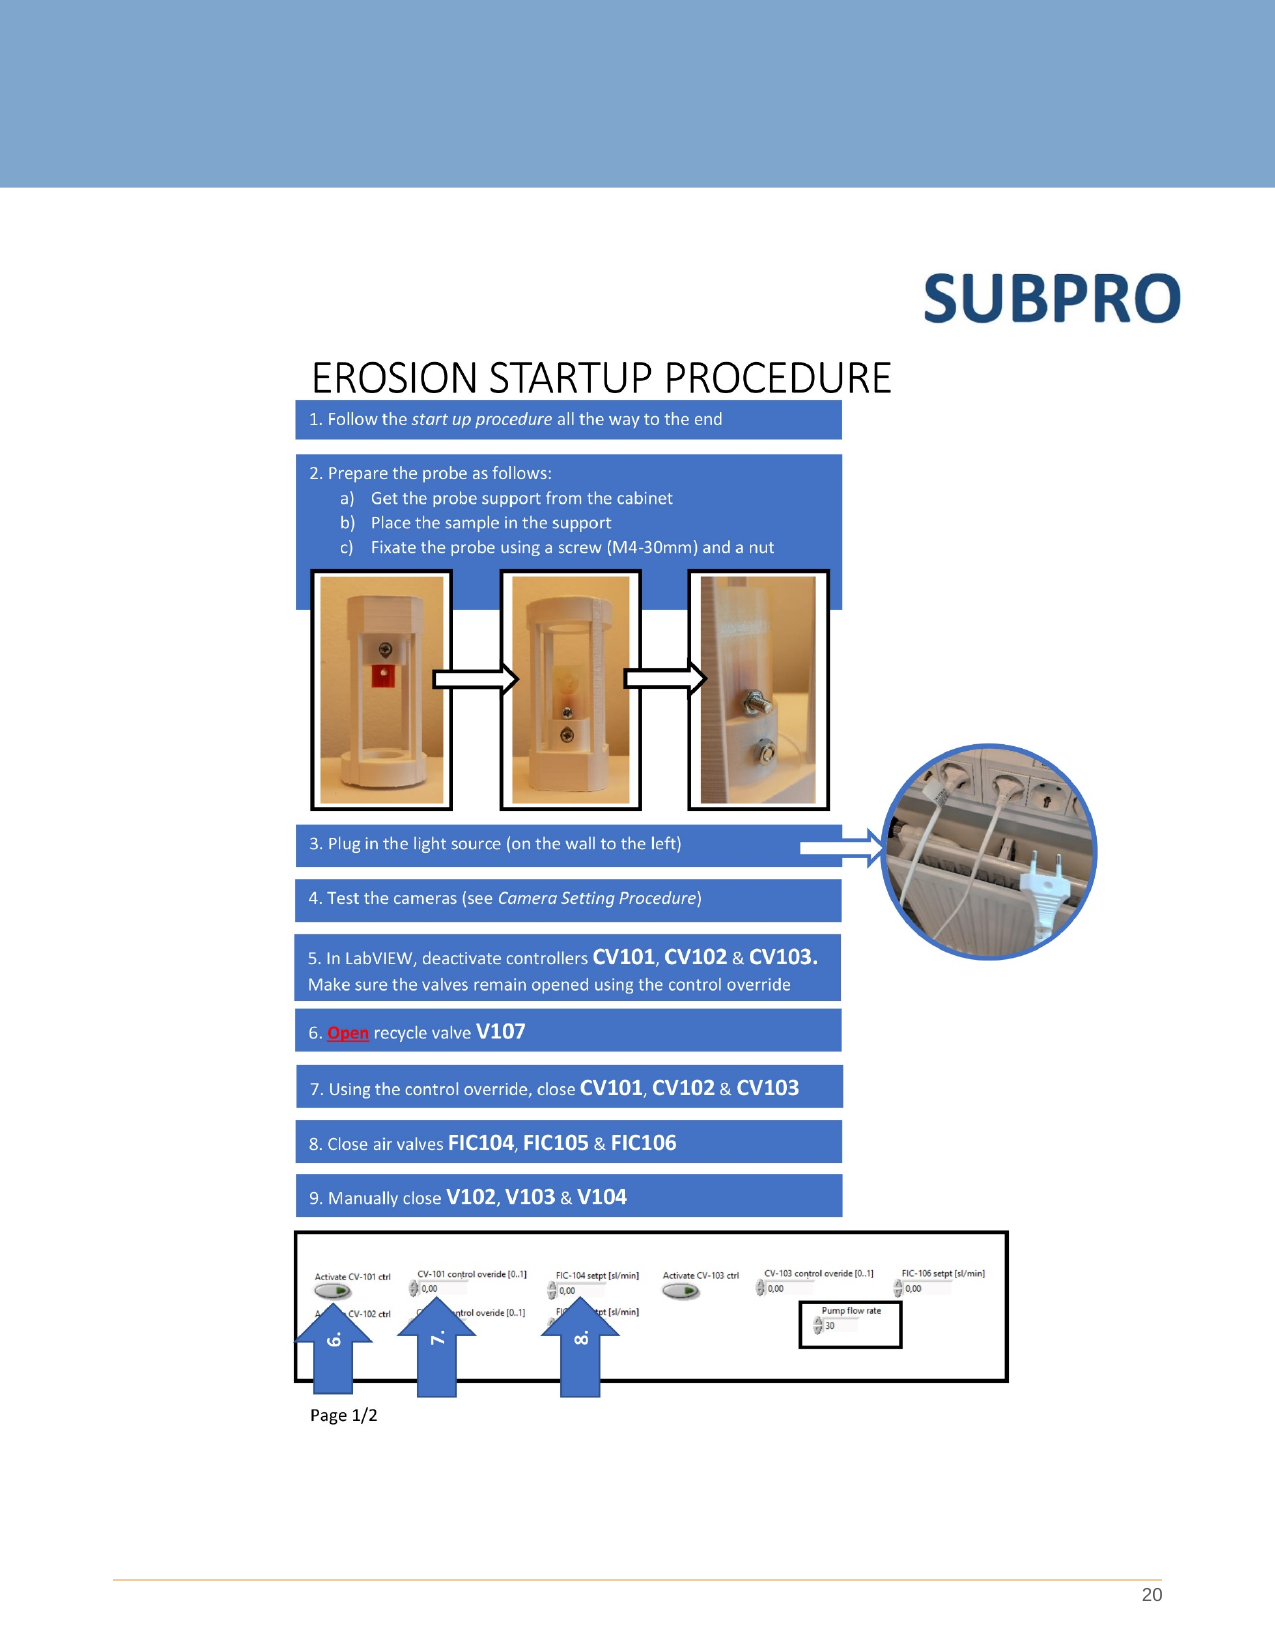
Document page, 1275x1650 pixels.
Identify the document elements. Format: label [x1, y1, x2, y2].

picture [187, 225, 1231, 1567]
